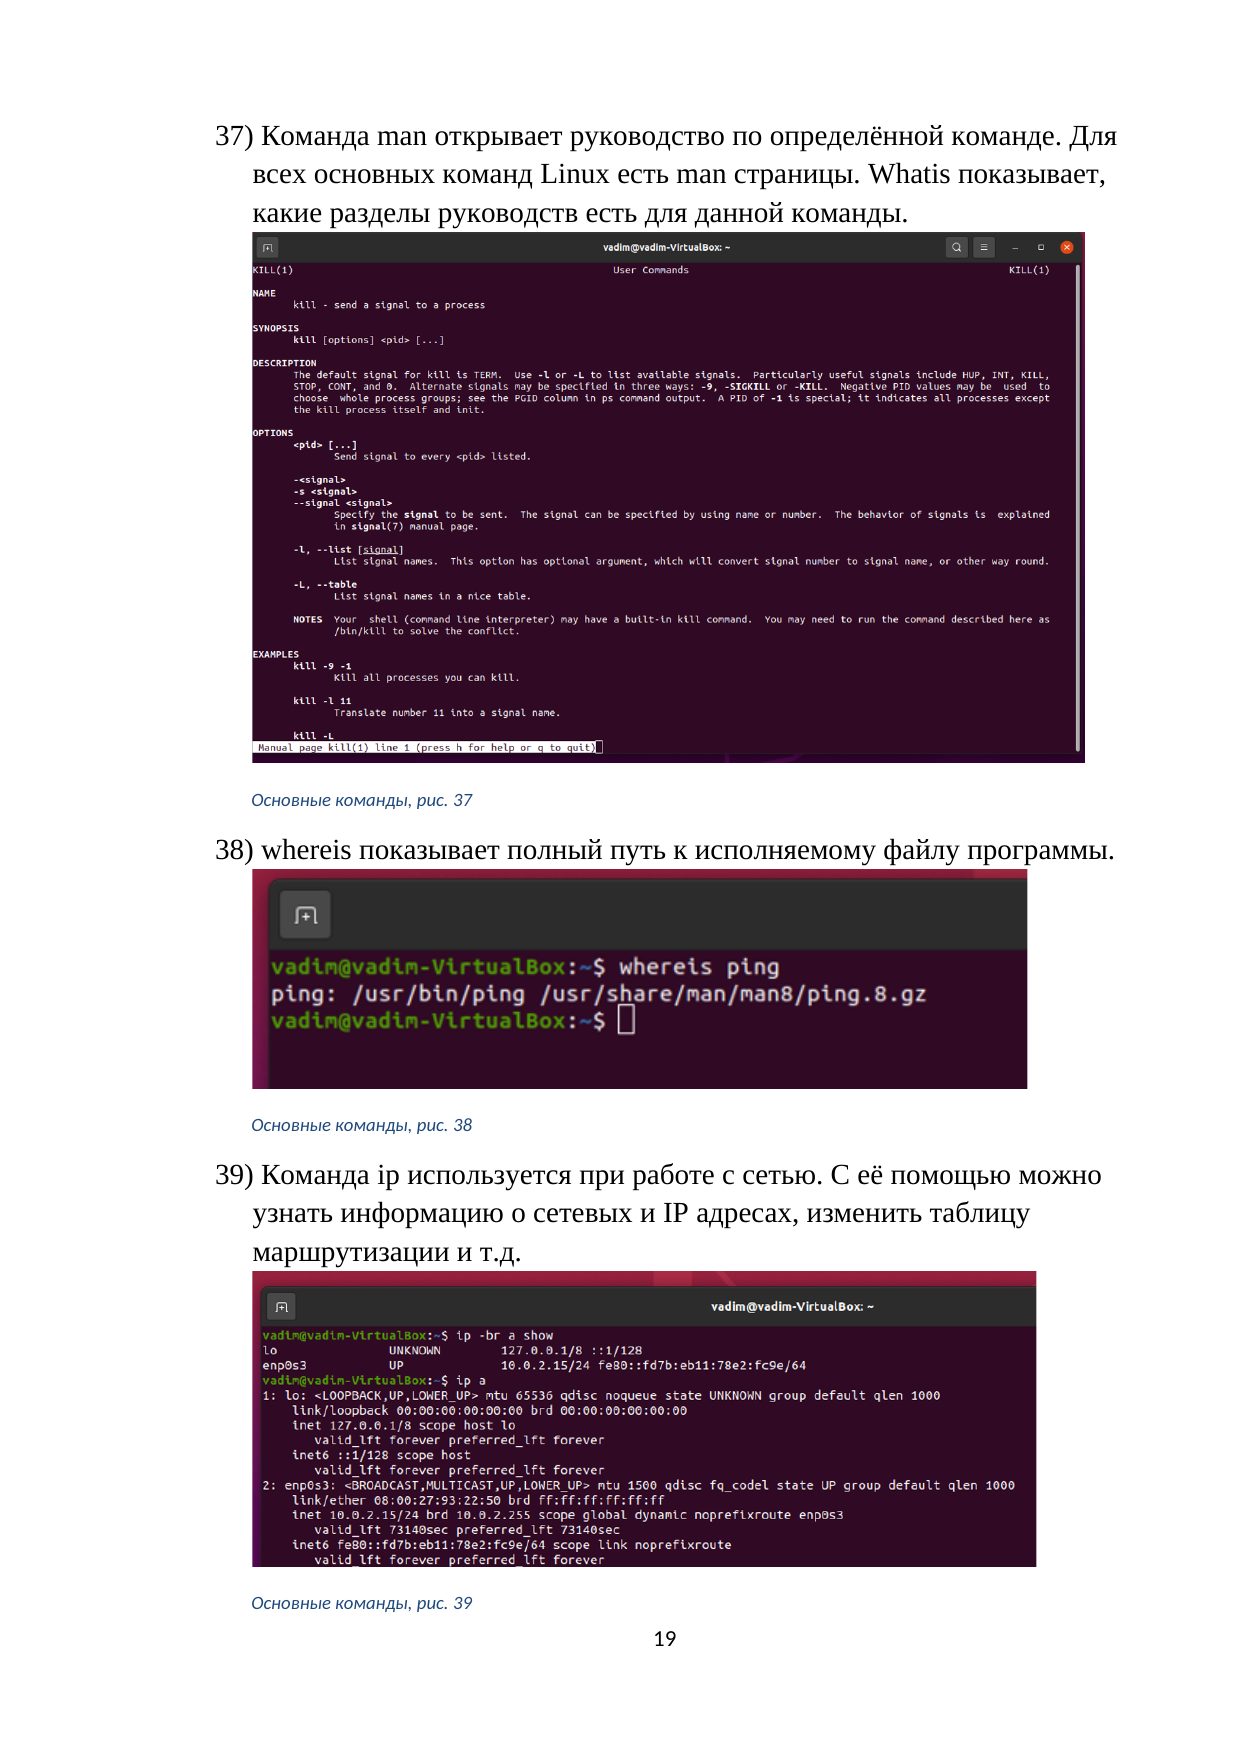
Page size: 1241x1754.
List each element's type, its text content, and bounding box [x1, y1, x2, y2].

picture [252, 1271, 1037, 1567]
picture [252, 869, 1028, 1089]
picture [252, 232, 1085, 763]
text Основные команды, рис. 38 [177, 1113, 1152, 1136]
text Основные команды, рис. 39 [177, 1592, 1152, 1614]
text Основные команды, рис. 37 [177, 788, 1152, 811]
